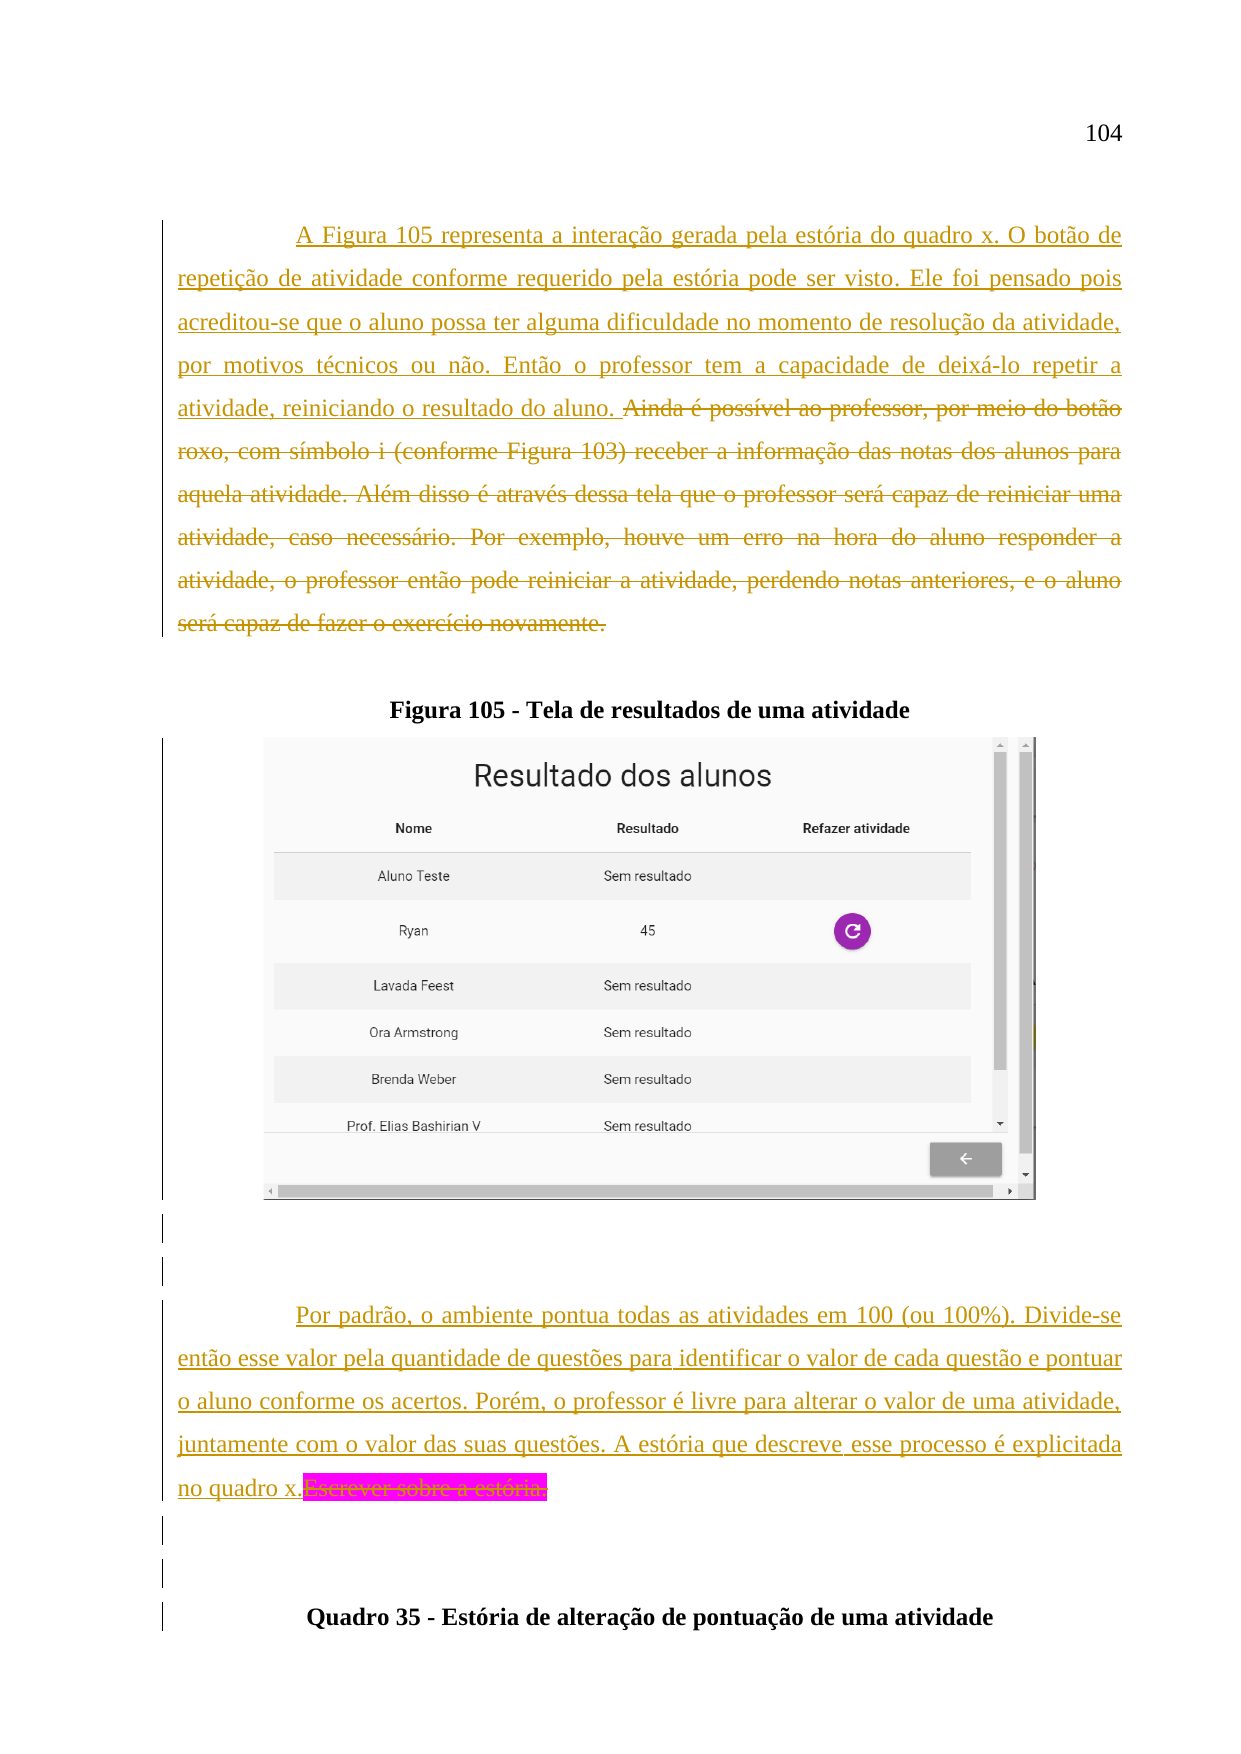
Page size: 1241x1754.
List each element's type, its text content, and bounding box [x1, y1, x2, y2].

picture [263, 737, 1036, 1200]
